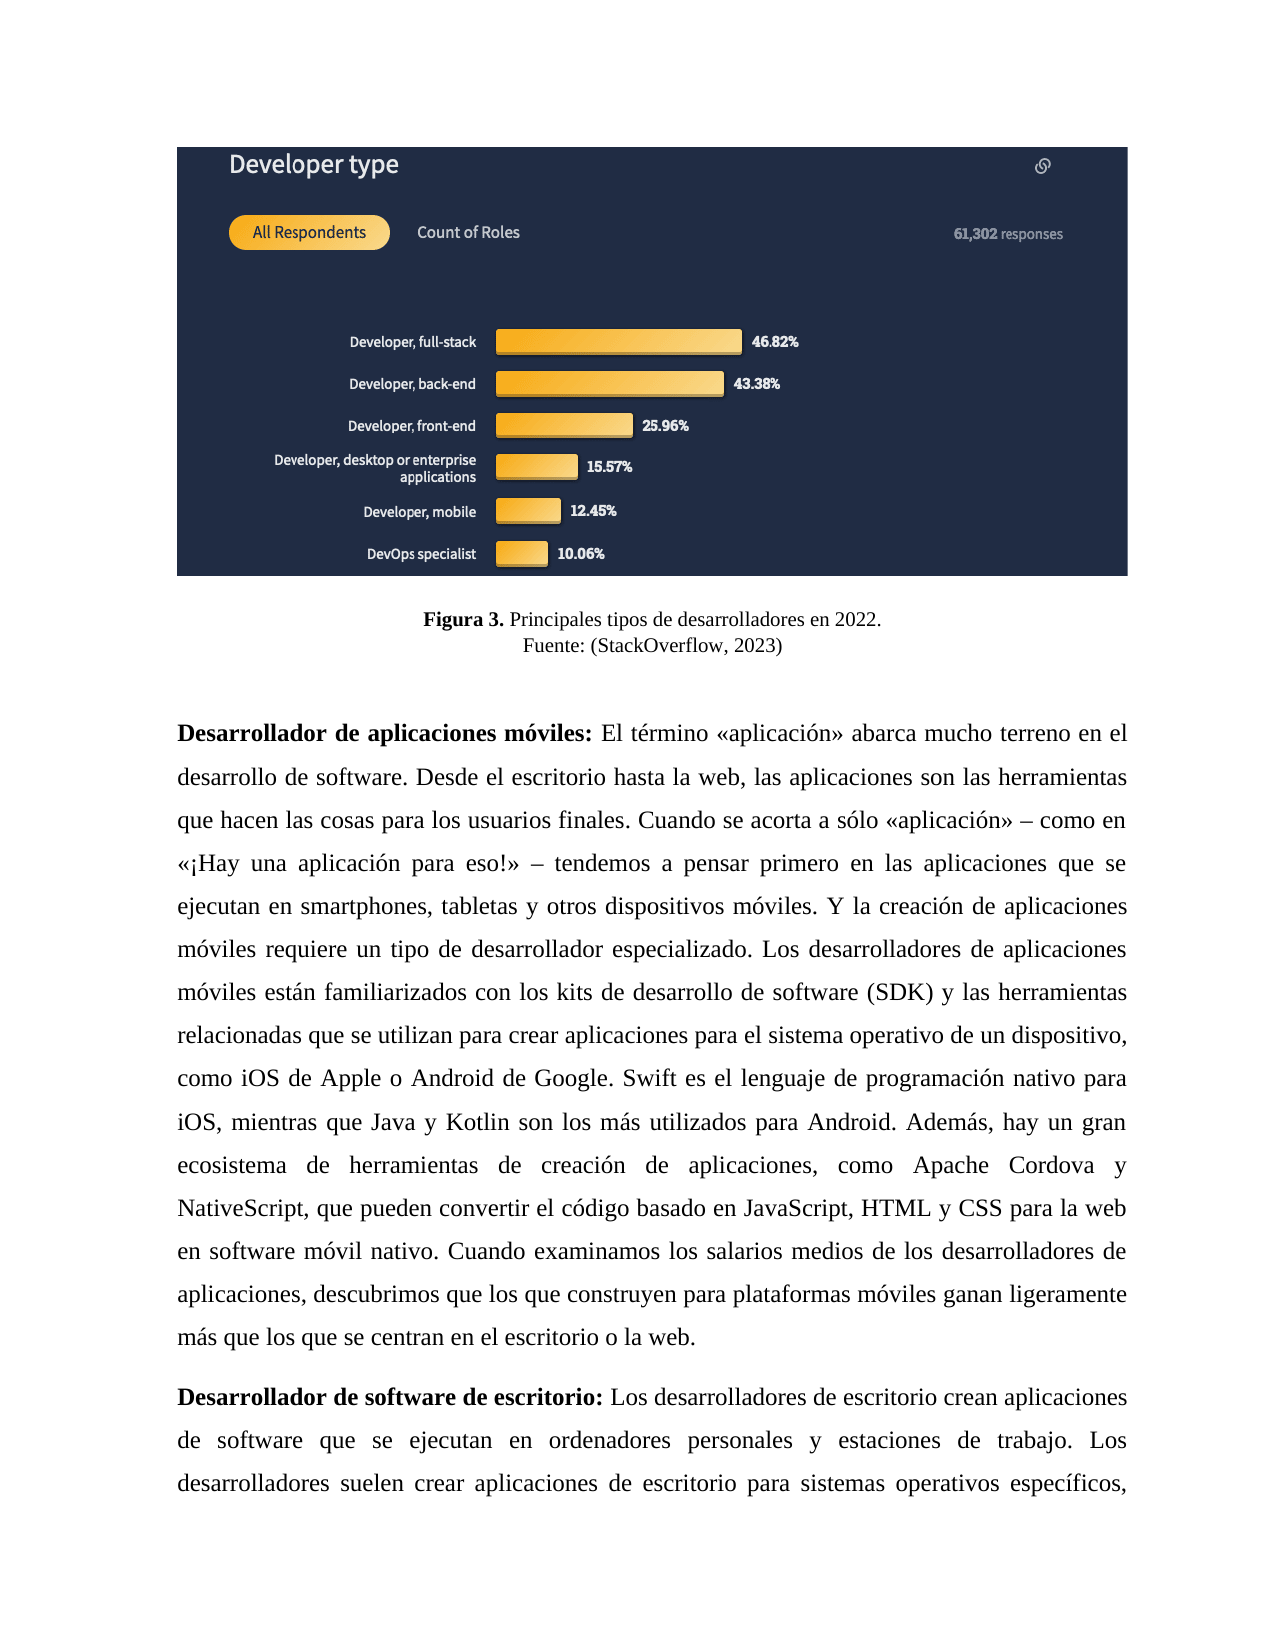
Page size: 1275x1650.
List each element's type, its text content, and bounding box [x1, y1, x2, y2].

text Fuente: [177, 633, 1128, 657]
text Figura 3. Principales tipos de desarrolladores en 2022. [177, 607, 1128, 631]
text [177, 1382, 1128, 1497]
text Desarrollador de aplicaciones móviles: El término «aplicación» abarca mucho terreno en el desarrollo de software. Desde el escritorio hasta la web, las aplicaciones son las herramientas que hacen las cosas para los usuarios finales. Cuando se acorta a sólo «aplicación» – como en «¡Hay una aplicación para eso!» – tendemos a pensar primero en las aplicaciones que se ejecutan en smartphones, tabletas y otros dispositivos móviles. Y la creación de aplicaciones móviles requiere un tipo de desarrollador especializado. Los desarrolladores de aplicaciones móviles están familiarizados con los kits de desarrollo de software (SDK) y las herramientas relacionadas que se utilizan para crear aplicaciones para el sistema operativo de un dispositivo, como iOS de Apple o Android de Google. Swift es el lenguaje de programación nativo para iOS, mientras que Java y Kotlin son los más utilizados para Android. Además, hay un gran ecosistema de herramientas de creación de aplicaciones, como Apache Cordova y NativeScript, que pueden convertir el código basado en JavaScript, HTML y CSS para la web en software móvil nativo. Cuando examinamos los salarios medios de los desarrolladores de aplicaciones, descubrimos que los que construyen para plataformas móviles ganan ligeramente más que los que se centran en el escritorio o la web. [177, 718, 1128, 1351]
picture [177, 147, 1128, 576]
